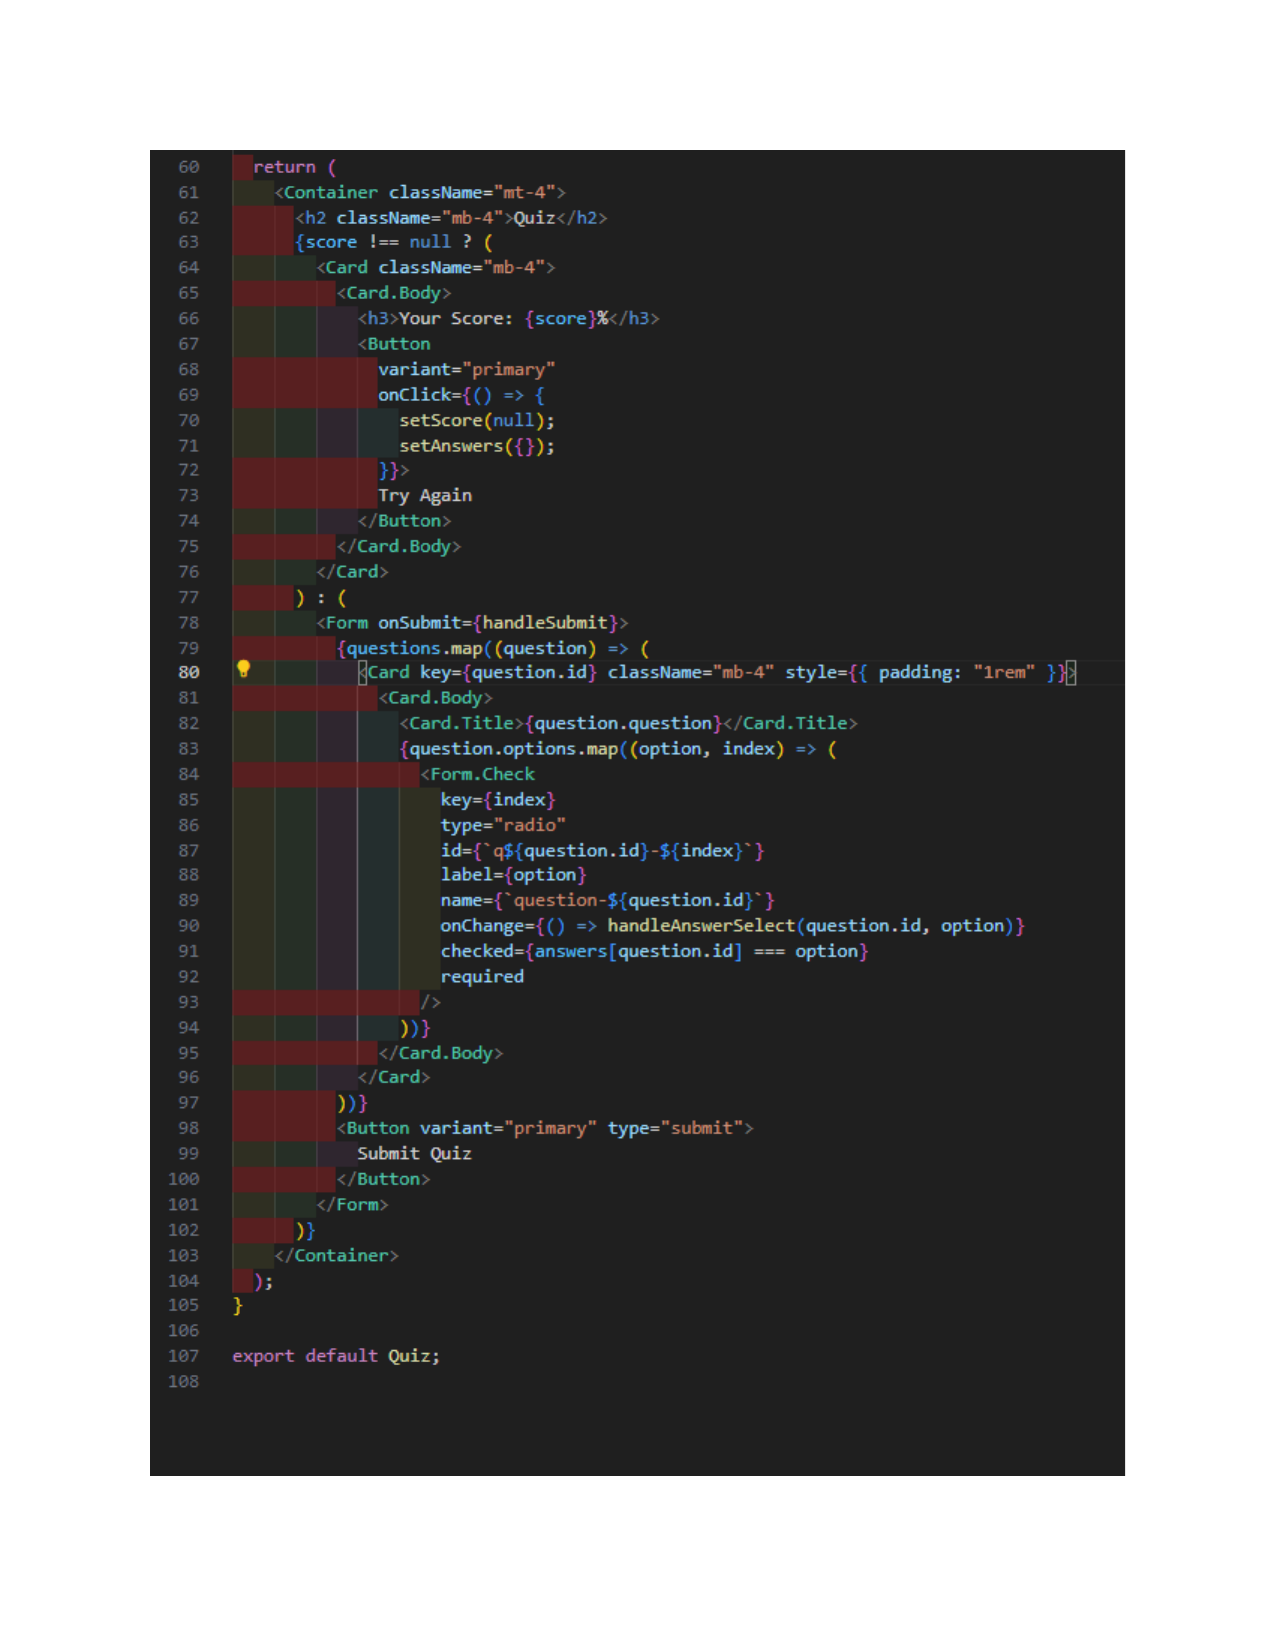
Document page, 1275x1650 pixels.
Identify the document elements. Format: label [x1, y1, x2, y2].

picture [150, 150, 1125, 1476]
